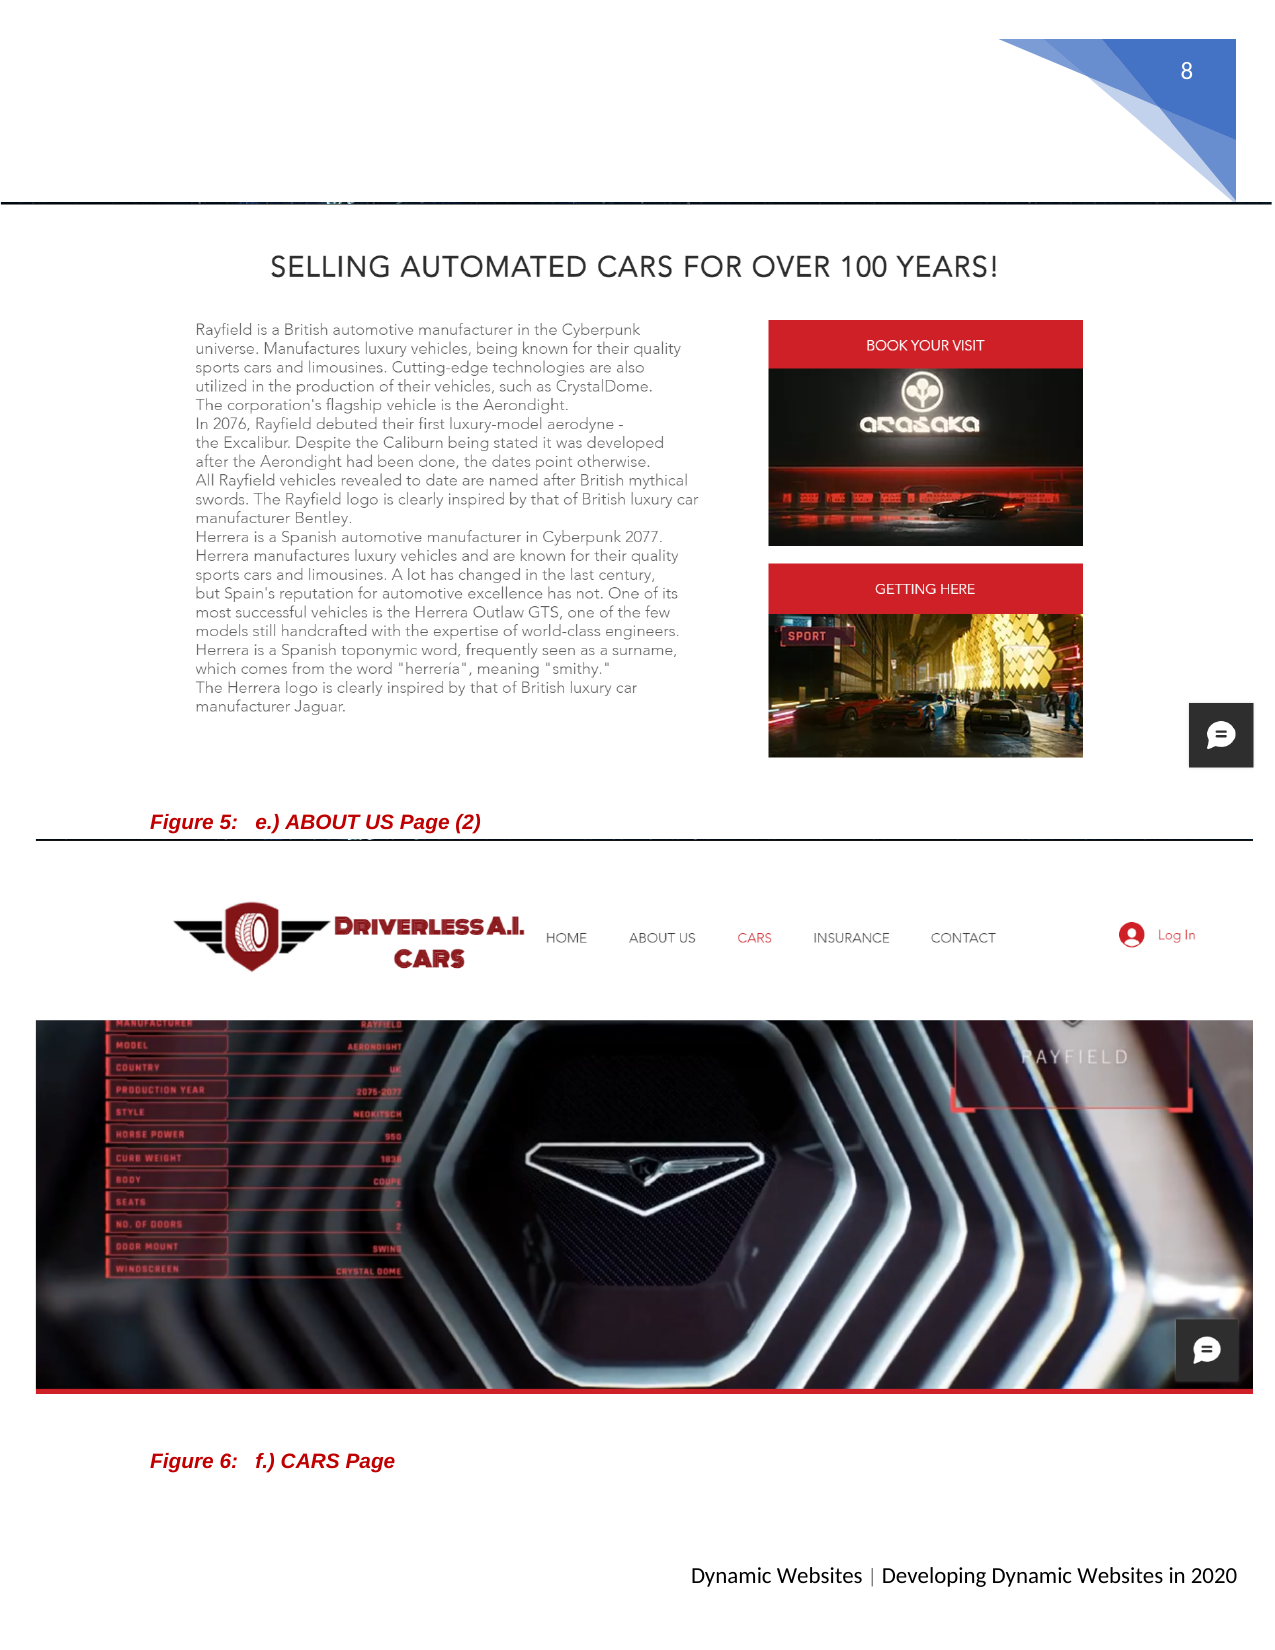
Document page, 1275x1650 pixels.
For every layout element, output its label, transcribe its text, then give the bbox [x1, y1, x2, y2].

picture [0, 39, 1271, 783]
text Figure 6: f.) CARS Page [150, 1393, 1125, 1473]
text Figure 5: e.) ABOUT US Page (2) [150, 783, 1125, 834]
picture [34, 839, 1252, 1393]
